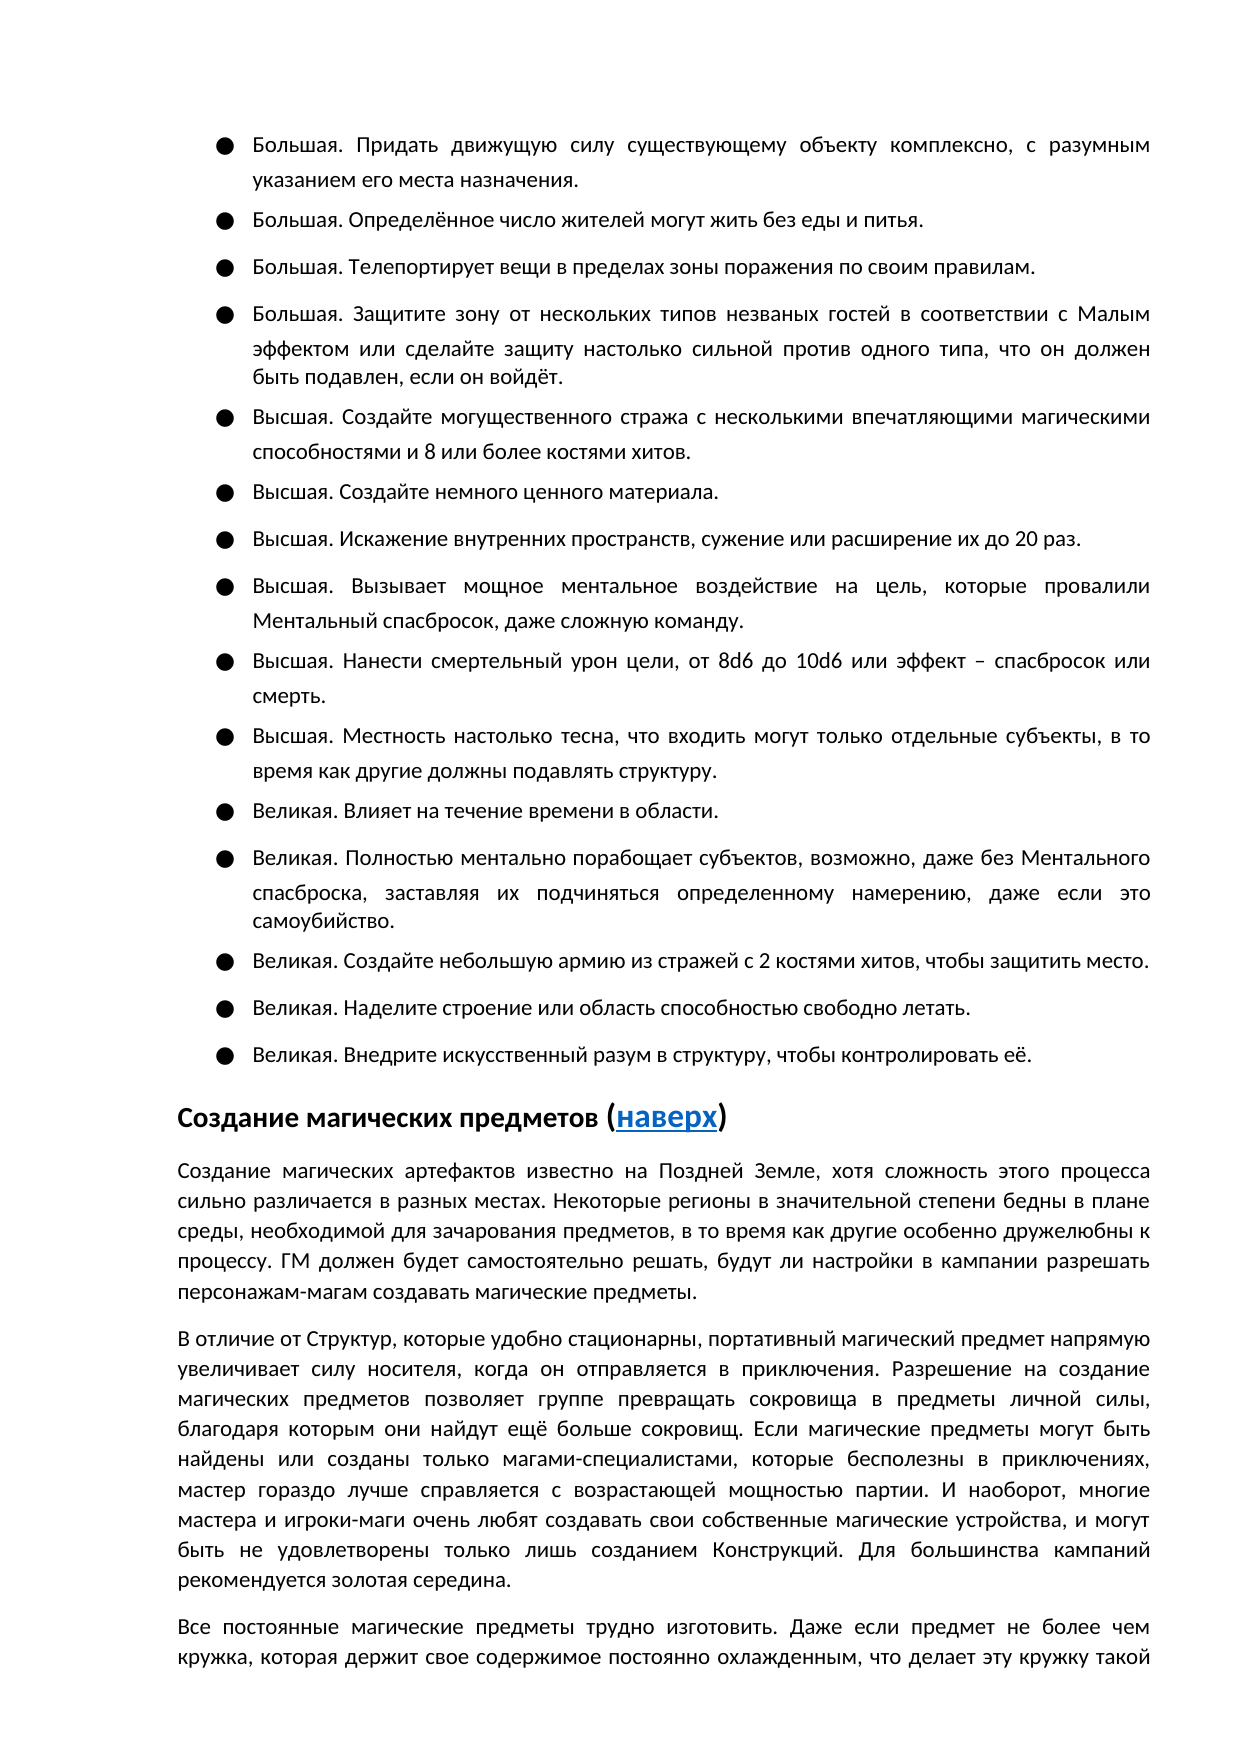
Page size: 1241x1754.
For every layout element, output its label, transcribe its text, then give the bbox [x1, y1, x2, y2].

list Высшая. Создайте могущественного стража с несколькими впечатляющими магическими способностями и 8 или более костями хитов. [215, 390, 1152, 465]
list Высшая. Местность настолько тесна, что входить могут только отдельные субъекты, в то время как другие должны подавлять структуру. [215, 709, 1152, 784]
list Великая. Влияет на течение времени в области. [215, 784, 1152, 831]
list Великая. Полностью ментально порабощает субъектов, возможно, даже без Ментального спасброска, заставляя их подчиняться определенному намерению, даже если это самоубийство. [215, 831, 1152, 934]
list Большая. Придать движущую силу существующему объекту комплексно, с разумным указанием его места назначения. [215, 118, 1152, 193]
text В отличие от Структур, которые удобно стационарны, портативный магический предмет напрямую увеличивает силу носителя, когда он отправляется в приключения. Разрешение на создание магических предметов позволяет группе превращать сокровища в предметы личной силы, благодаря которым они найдут ещё больше сокровищ. Если магические предметы могут быть найдены или созданы только магами-специалистами, которые бесполезны в приключениях, мастер гораздо лучше справляется с возрастающей мощностью партии. И наоборот, многие мастера и игроки-маги очень любят создавать свои собственные магические устройства, и могут быть не удовлетворены только лишь созданием Конструкций. Для большинства кампаний рекомендуется золотая середина. [177, 1324, 1152, 1593]
text Создание магических артефактов известно на Поздней Земле, хотя сложность этого процесса сильно различается в разных местах. Некоторые регионы в значительной степени бедны в плане среды, необходимой для зачарования предметов, в то время как другие особенно дружелюбны к процессу. ГМ должен будет самостоятельно решать, будут ли настройки в кампании разрешать персонажам-магам создавать магические предметы. [177, 1156, 1152, 1305]
list Высшая. Искажение внутренних пространств, сужение или расширение их до 20 раз. [215, 512, 1152, 559]
list Большая. Защитите зону от нескольких типов незваных гостей в соответствии с Малым эффектом или сделайте защиту настолько сильной против одного типа, что он должен быть подавлен, если он войдёт. [215, 287, 1152, 390]
list Высшая. Вызывает мощное ментальное воздействие на цель, которые провалили Ментальный спасбросок, даже сложную команду. [215, 559, 1152, 634]
list Большая. Телепортирует вещи в пределах зоны поражения по своим правилам. [215, 240, 1152, 287]
list Великая. Создайте небольшую армию из стражей с 2 костями хитов, чтобы защитить место. [215, 934, 1152, 981]
list Высшая. Создайте немного ценного материала. [215, 465, 1152, 512]
list Великая. Внедрите искусственный разум в структуру, чтобы контролировать её. [215, 1028, 1152, 1075]
text Создание магических предметов (наверх) [177, 1095, 1152, 1136]
list Большая. Определённое число жителей могут жить без еды и питья. [215, 193, 1152, 240]
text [177, 1612, 1152, 1671]
list Великая. Наделите строение или область способностью свободно летать. [215, 981, 1152, 1028]
list Высшая. Нанести смертельный урон цели, от 8d6 до 10d6 или эффект – спасбросок или смерть. [215, 634, 1152, 709]
